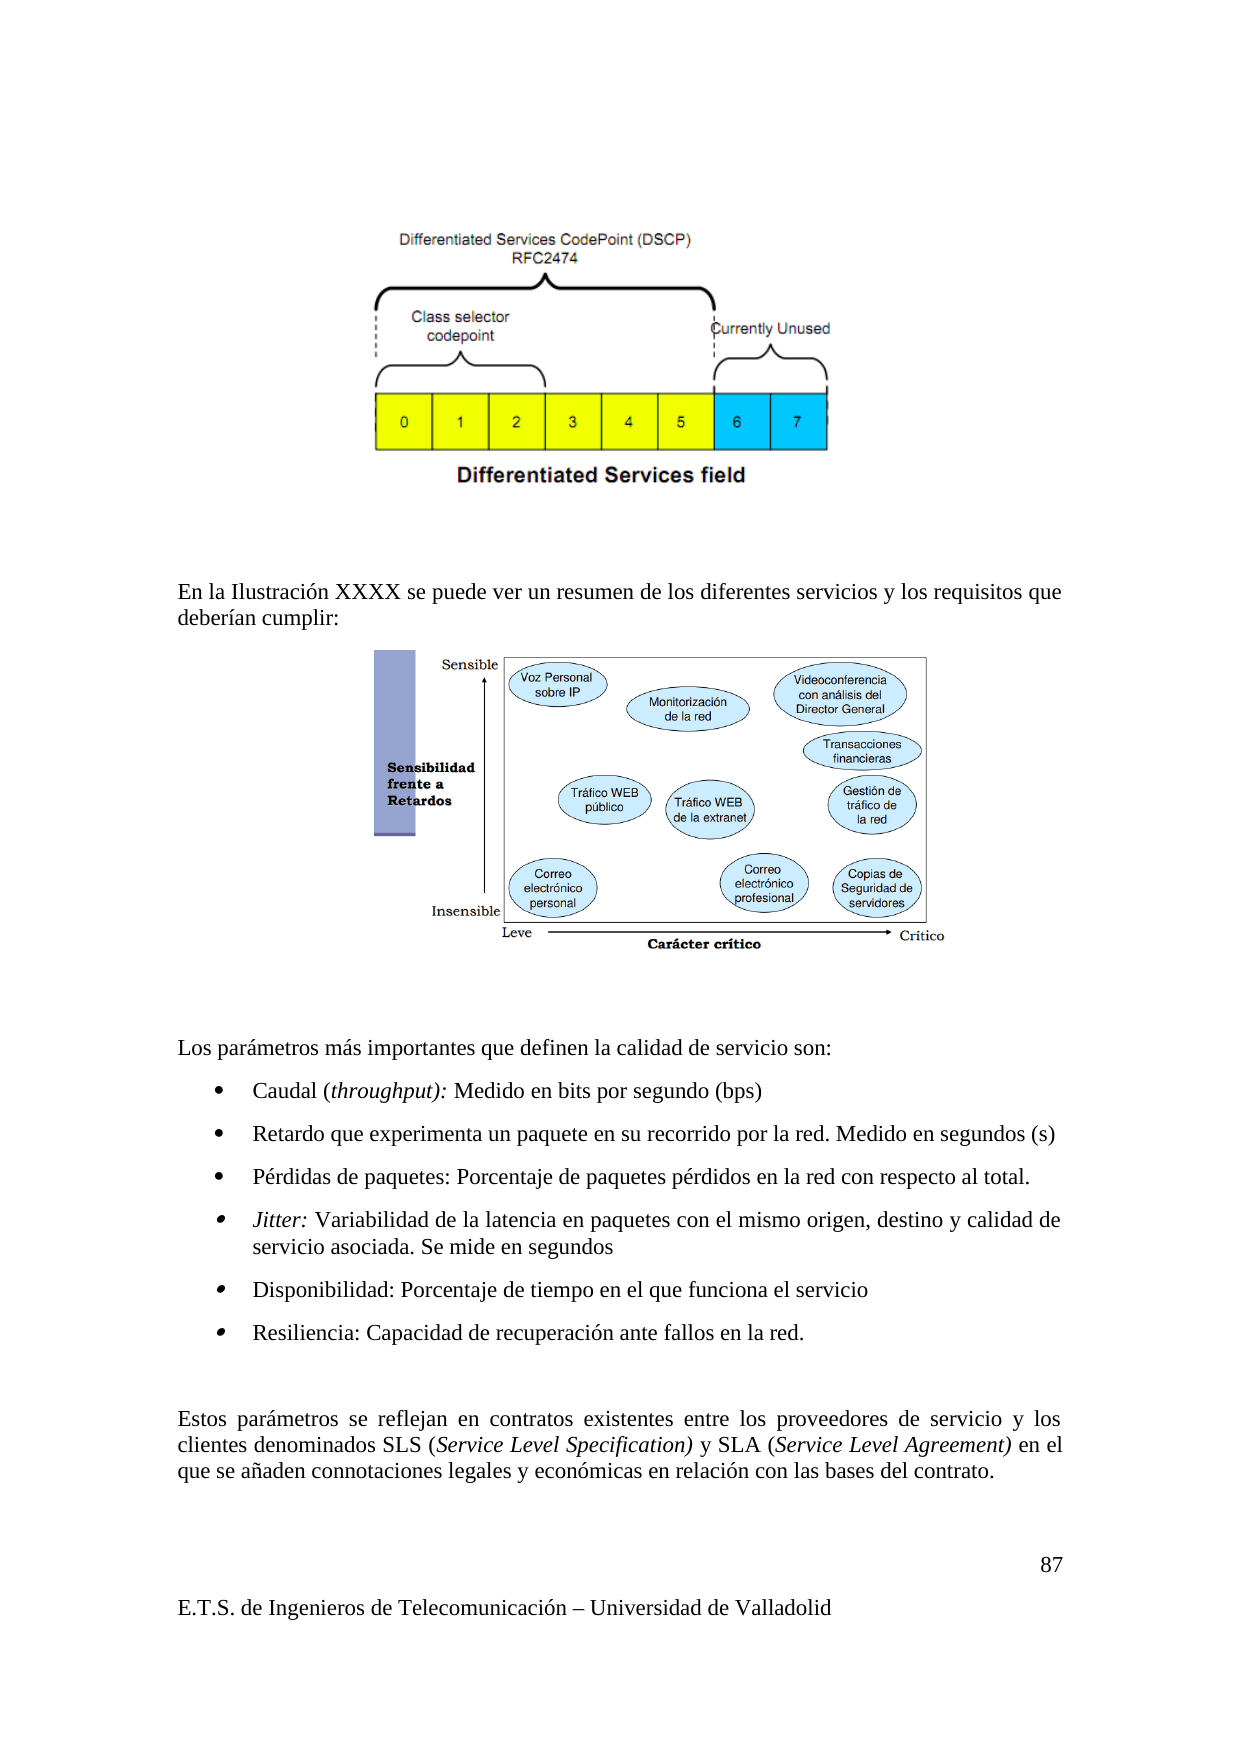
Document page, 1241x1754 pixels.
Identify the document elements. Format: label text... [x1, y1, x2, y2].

text En la Ilustración XXXX se puede ver un resumen de los diferentes servicios y los requisitos que deberían cumplir: [177, 578, 1063, 631]
list Jitter: Variabilidad de la latencia en paquetes con el mismo origen, destino y calidad de servicio asociada. Se mide en segundos [215, 1206, 1063, 1259]
picture [355, 220, 845, 486]
text Los parámetros más importantes que definen la calidad de servicio son: [177, 1034, 1063, 1061]
list Pérdidas de paquetes: Porcentaje de paquetes pérdidos en la red con respecto al total. [215, 1163, 1063, 1190]
list Resiliencia: Capacidad de recuperación ante fallos en la red. [215, 1319, 1063, 1345]
list Retardo que experimenta un paquete en su recorrido por la red. Medido en segundos (s) [215, 1120, 1063, 1147]
picture [373, 650, 962, 971]
list Disponibilidad: Porcentaje de tiempo en el que funciona el servicio [215, 1276, 1063, 1302]
list Caudal (throughput): Medido en bits por segundo (bps) [215, 1077, 1063, 1104]
text Estos parámetros se reflejan en contratos existentes entre los proveedores de servicio y los clientes denominados SLS (Service Level Specification) y SLA (Service Level Agreement) en el que se añaden connotaciones legales y económicas en relación con las bases del contrato. [177, 1405, 1063, 1484]
